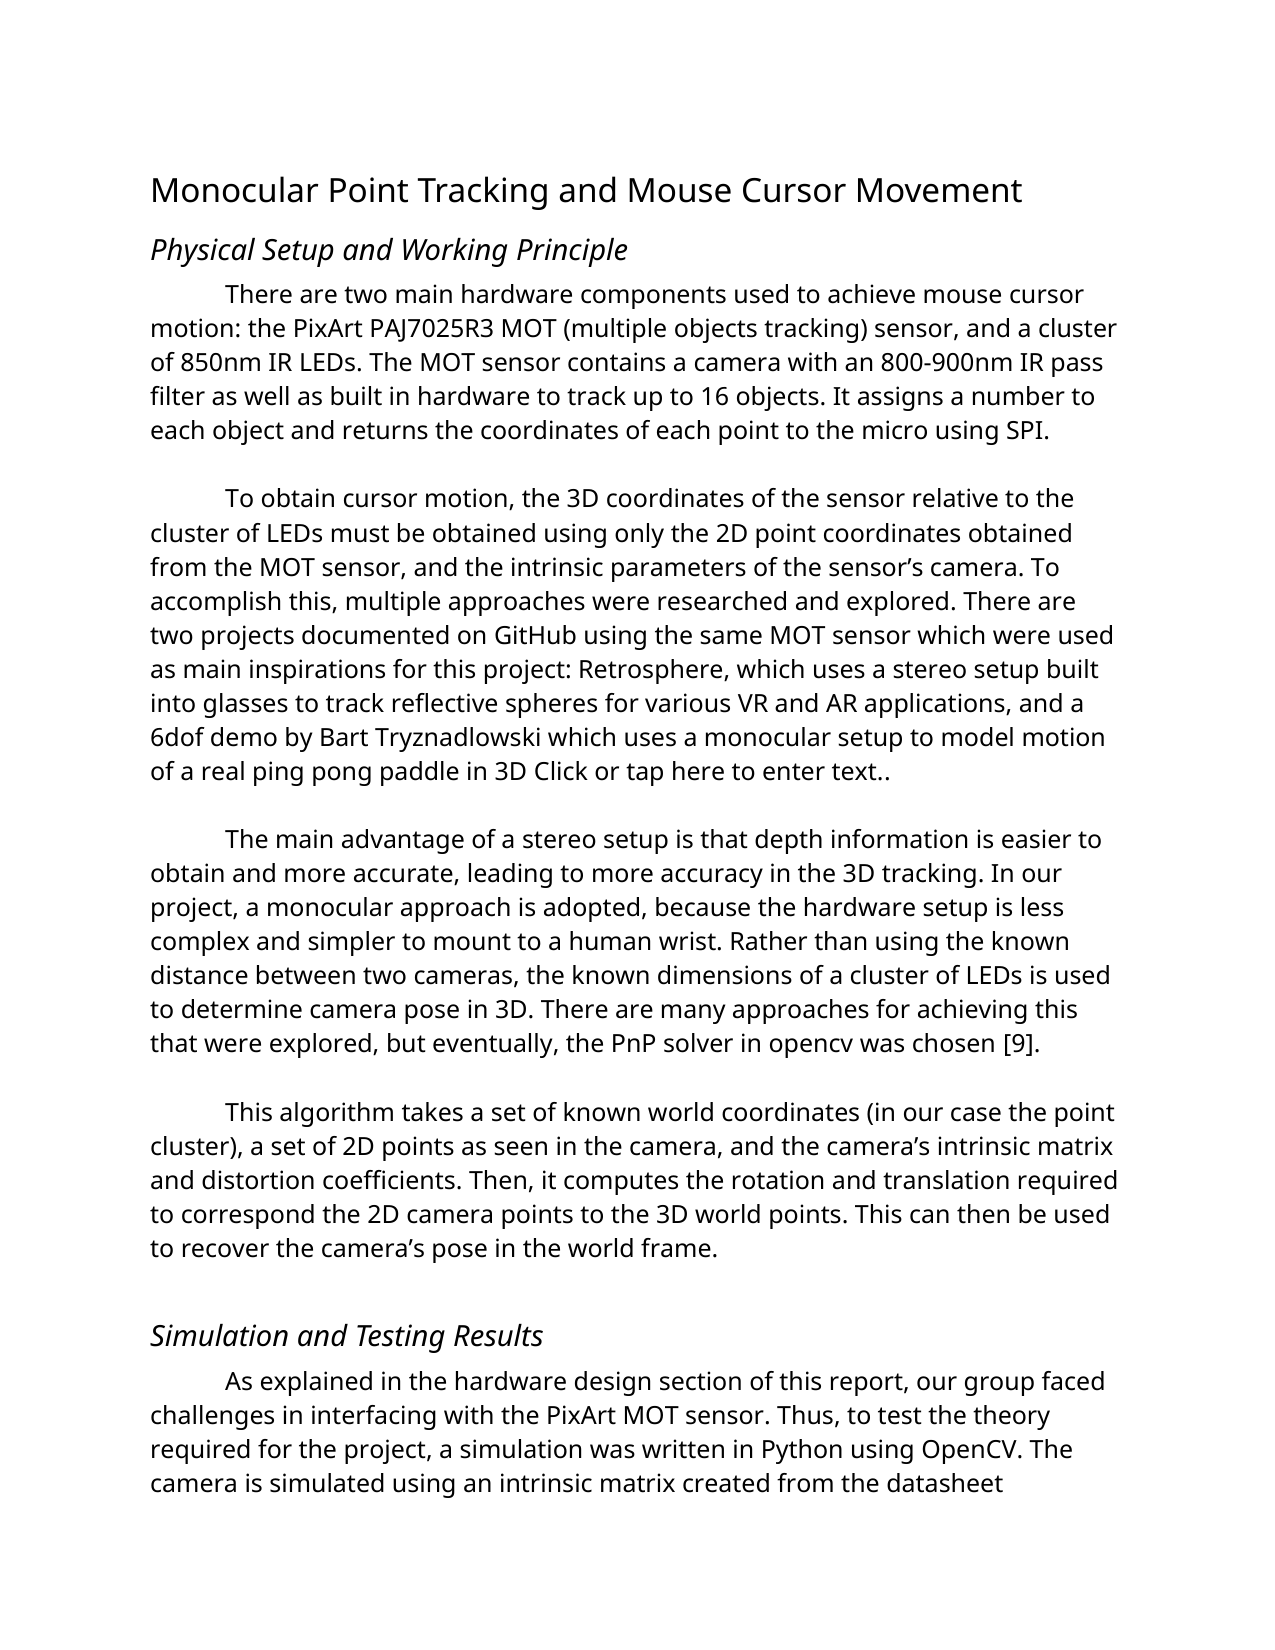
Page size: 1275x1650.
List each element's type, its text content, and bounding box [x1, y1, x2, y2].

text There are two main hardware components used to achieve mouse cursor motion: the PixArt PAJ7025R3 MOT (multiple objects tracking) sensor, and a cluster of 850nm IR LEDs. The MOT sensor contains a camera with an 800-900nm IR pass filter as well as built in hardware to track up to 16 objects. It assigns a number to each object and returns the coordinates of each point to the micro using SPI. [150, 277, 1125, 447]
text The main advantage of a stereo setup is that depth information is easier to obtain and more accurate, leading to more accuracy in the 3D tracking. In our project, a monocular approach is adopted, because the hardware setup is less complex and simpler to mount to a human wrist. Rather than using the known distance between two cameras, the known dimensions of a cluster of LEDs is used to determine camera pose in 3D. There are many approaches for achieving this that were explored, but eventually, the PnP solver in opencv was chosen . [150, 822, 1125, 1060]
text To obtain cursor motion, the 3D coordinates of the sensor relative to the cluster of LEDs must be obtained using only the 2D point coordinates obtained from the MOT sensor, and the intrinsic parameters of the sensor’s camera. To accomplish this, multiple approaches were researched and explored. There are two projects documented on GitHub using the same MOT sensor which were used as main inspirations for this project: Retrosphere, which uses a stereo setup built into glasses to track reflective spheres for various VR and AR applications, and a 6dof demo by Bart Tryznadlowski which uses a monocular setup to model motion of a real ping pong paddle in 3D . [150, 481, 1125, 788]
text This algorithm takes a set of known world coordinates (in our case the point cluster), a set of 2D points as seen in the camera, and the camera’s intrinsic matrix and distortion coefficients. Then, it computes the rotation and translation required to correspond the 2D camera points to the 3D world points. This can then be used to recover the camera’s pose in the world frame. [150, 1094, 1125, 1264]
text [150, 1363, 1125, 1499]
subtitle Physical Setup and Working Principle [150, 229, 1125, 268]
subtitle Simulation and Testing Results [150, 1315, 1125, 1355]
subtitle Monocular Point Tracking and Mouse Cursor Movement [150, 167, 1125, 212]
